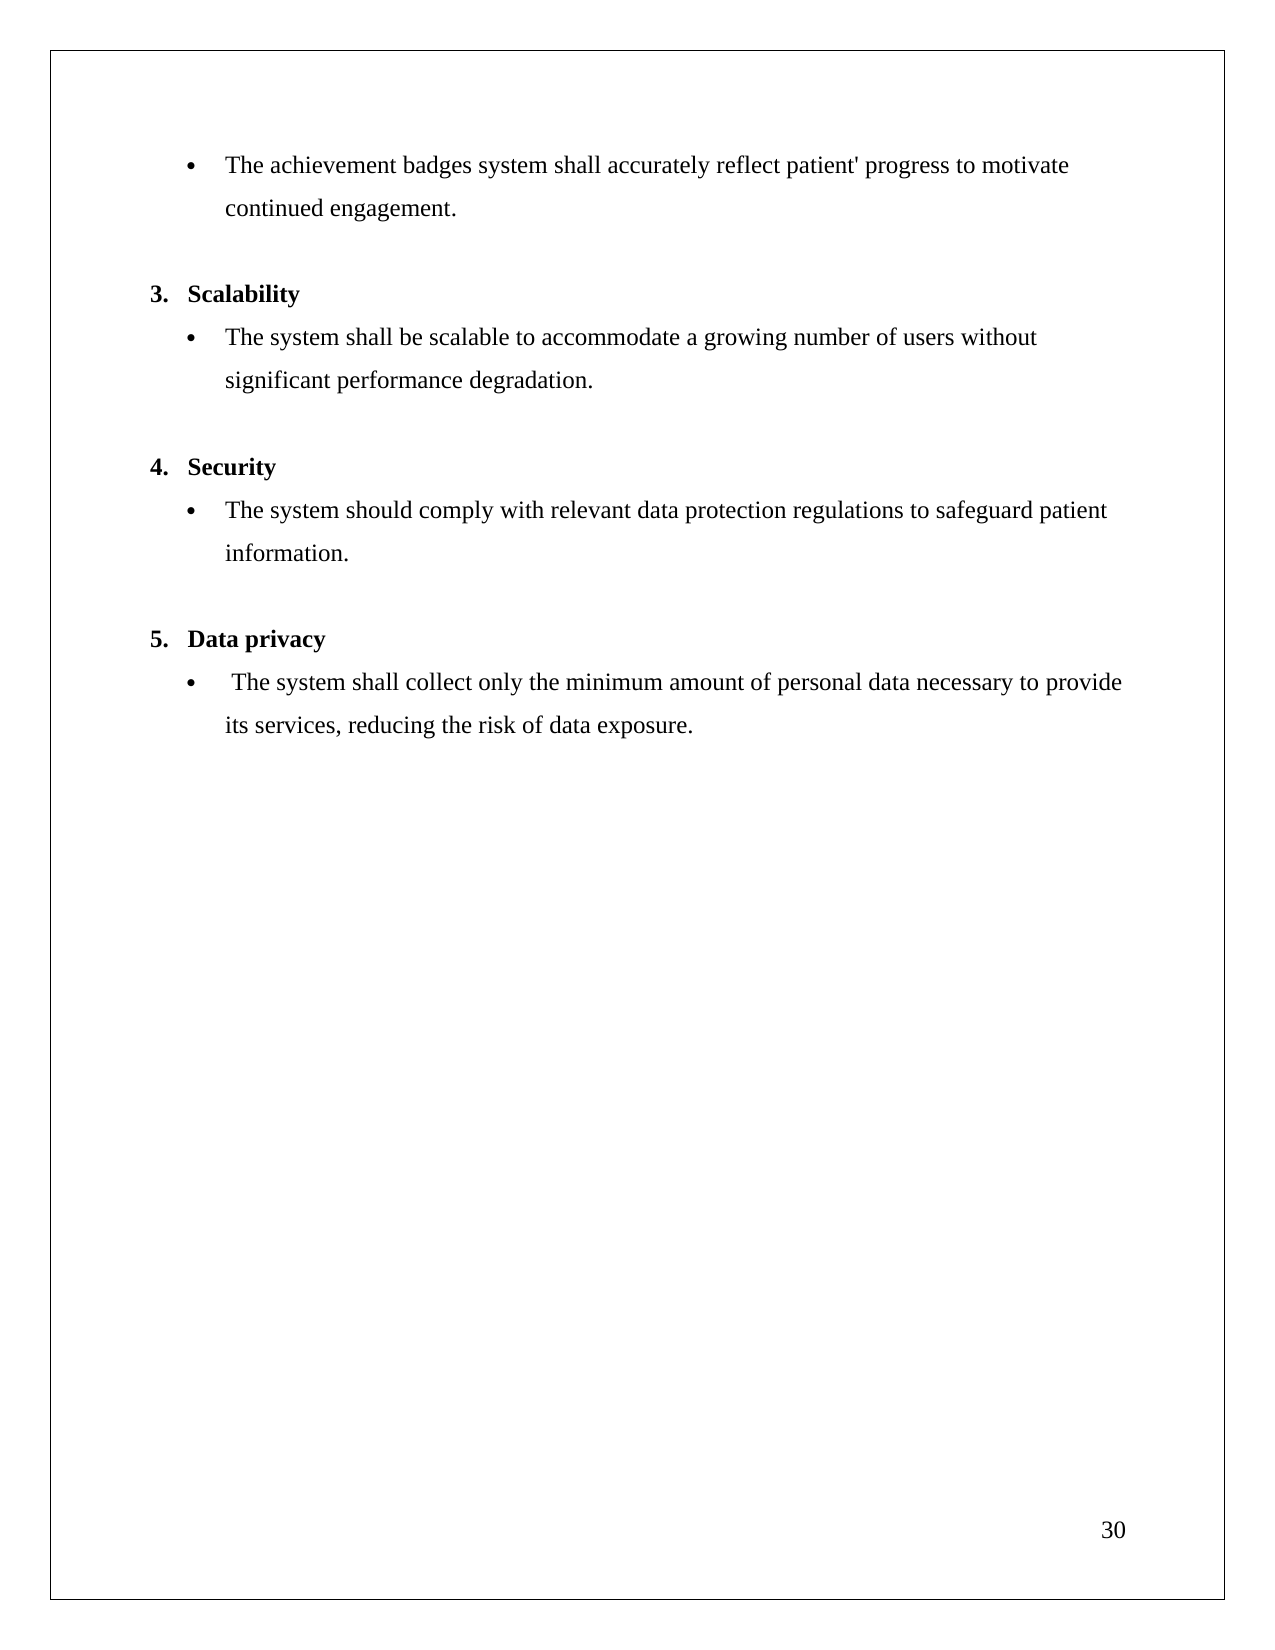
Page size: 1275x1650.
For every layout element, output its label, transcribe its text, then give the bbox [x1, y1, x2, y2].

list Data privacy [150, 624, 1125, 653]
list The system shall collect only the minimum amount of personal data necessary to provide its services, reducing the risk of data exposure. [187, 667, 1125, 739]
list The system shall be scalable to accommodate a growing number of users without significant performance degradation. [187, 322, 1125, 394]
list Scalability [150, 279, 1125, 308]
list The achievement badges system shall accurately reflect patient' progress to motivate continued engagement. [187, 150, 1125, 222]
list Security [150, 452, 1125, 481]
list The system should comply with relevant data protection regulations to safeguard patient information. [187, 495, 1125, 567]
